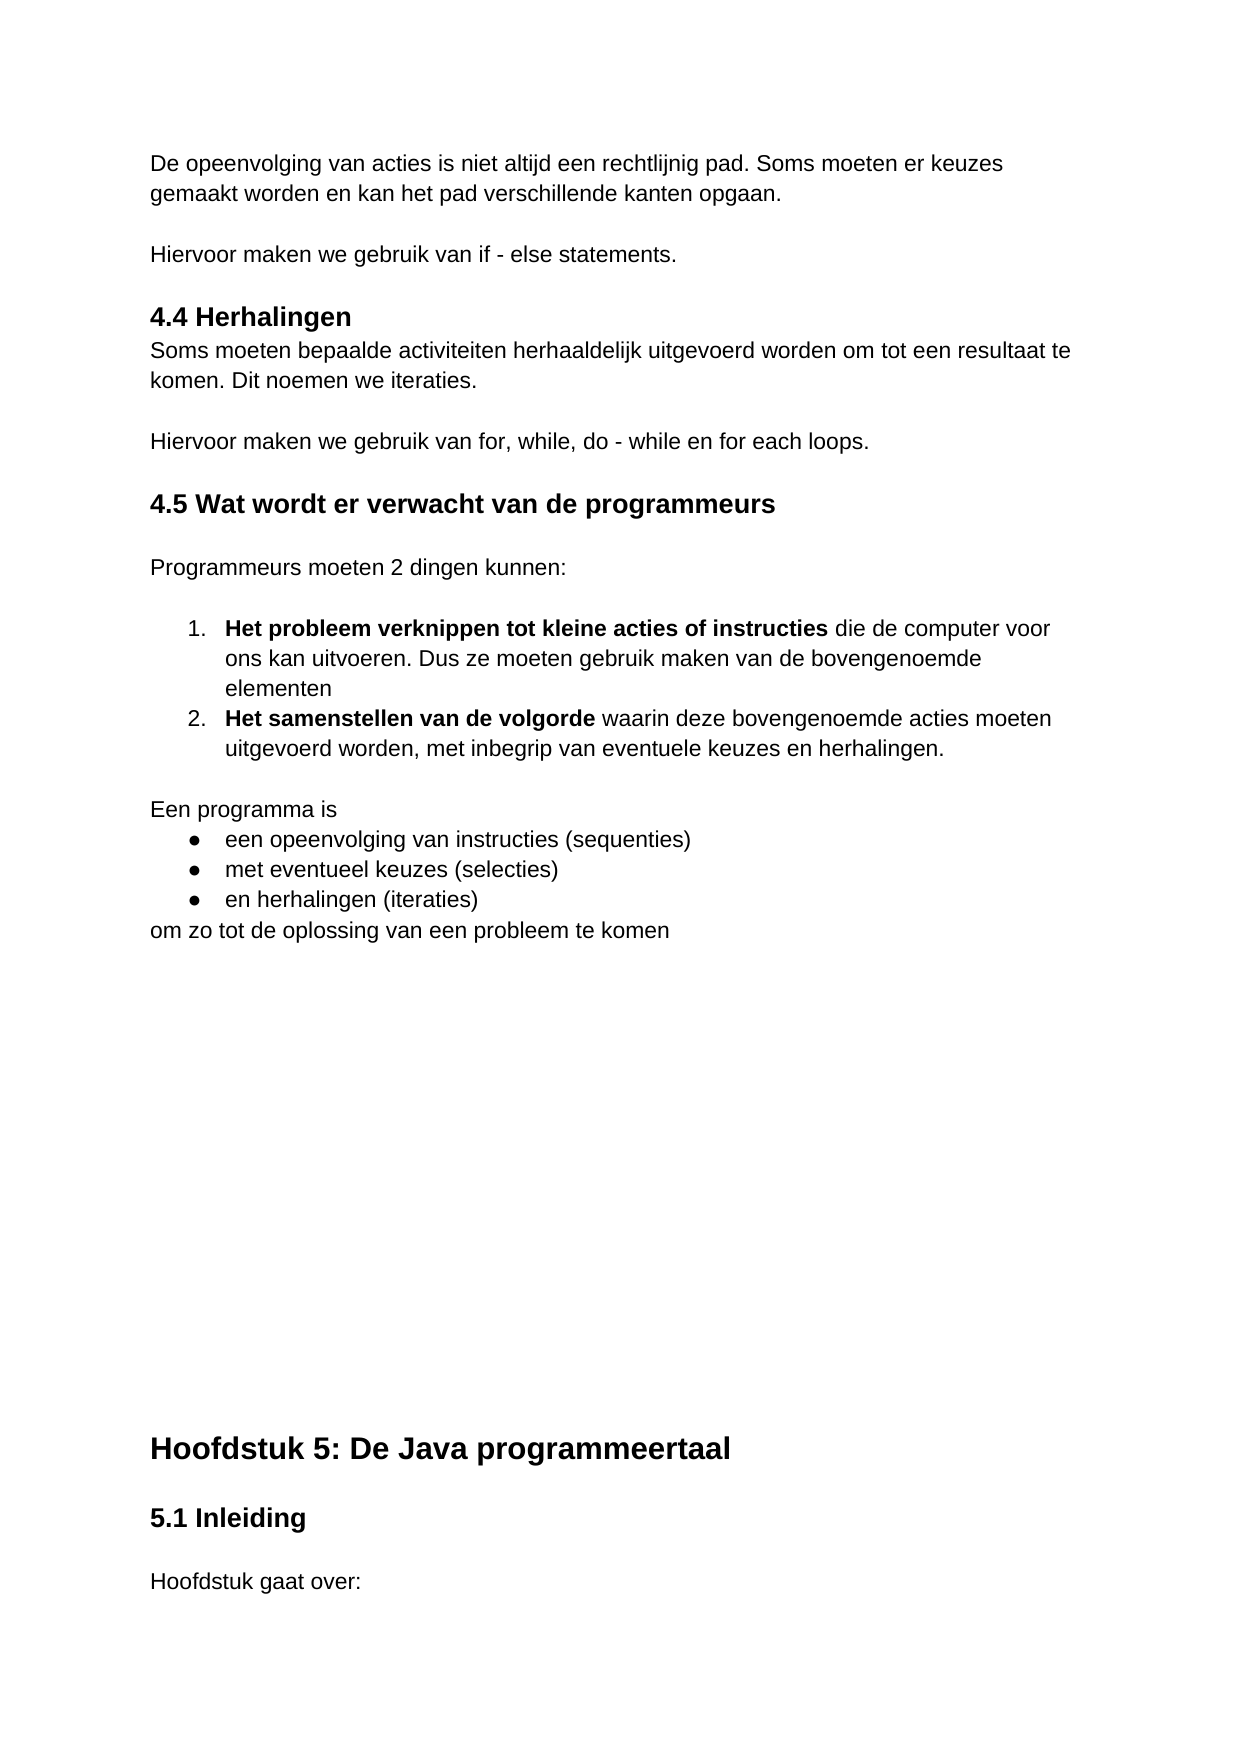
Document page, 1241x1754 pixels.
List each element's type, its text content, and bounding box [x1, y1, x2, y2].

text Een programma is [150, 796, 1090, 822]
text Hoofdstuk 5: De Java programmeertaal [150, 1430, 1090, 1466]
text Programmeurs moeten 2 dingen kunnen: [150, 554, 1090, 581]
text 5.1 Inleiding [150, 1502, 1090, 1533]
text om zo tot de oplossing van een probleem te komen [150, 917, 1090, 943]
list met eventueel keuzes (selecties) [187, 856, 1090, 883]
text 4.5 Wat wordt er verwacht van de programmeurs [150, 488, 1090, 519]
list en herhalingen (iteraties) [187, 886, 1090, 913]
list Het samenstellen van de volgorde waarin deze bovengenoemde acties moeten uitgevoerd worden, met inbegrip van eventuele keuzes en herhalingen. [187, 705, 1090, 762]
text Hiervoor maken we gebruik van for, while, do - while en for each loops. [150, 428, 1090, 454]
text Hiervoor maken we gebruik van if - else statements. [150, 241, 1090, 267]
text 4.4 Herhalingen [150, 301, 1090, 332]
list Het probleem verknippen tot kleine acties of instructies die de computer voor ons kan uitvoeren. Dus ze moeten gebruik maken van de bovengenoemde elementen [187, 614, 1090, 701]
text Soms moeten bepaalde activiteiten herhaaldelijk uitgevoerd worden om tot een resultaat te komen. Dit noemen we iteraties. [150, 337, 1090, 393]
text De opeenvolging van acties is niet altijd een rechtlijnig pad. Soms moeten er keuzes gemaakt worden en kan het pad verschillende kanten opgaan. [150, 150, 1090, 207]
text Hoofdstuk gaat over: [150, 1568, 1090, 1594]
list een opeenvolging van instructies (sequenties) [187, 826, 1090, 852]
